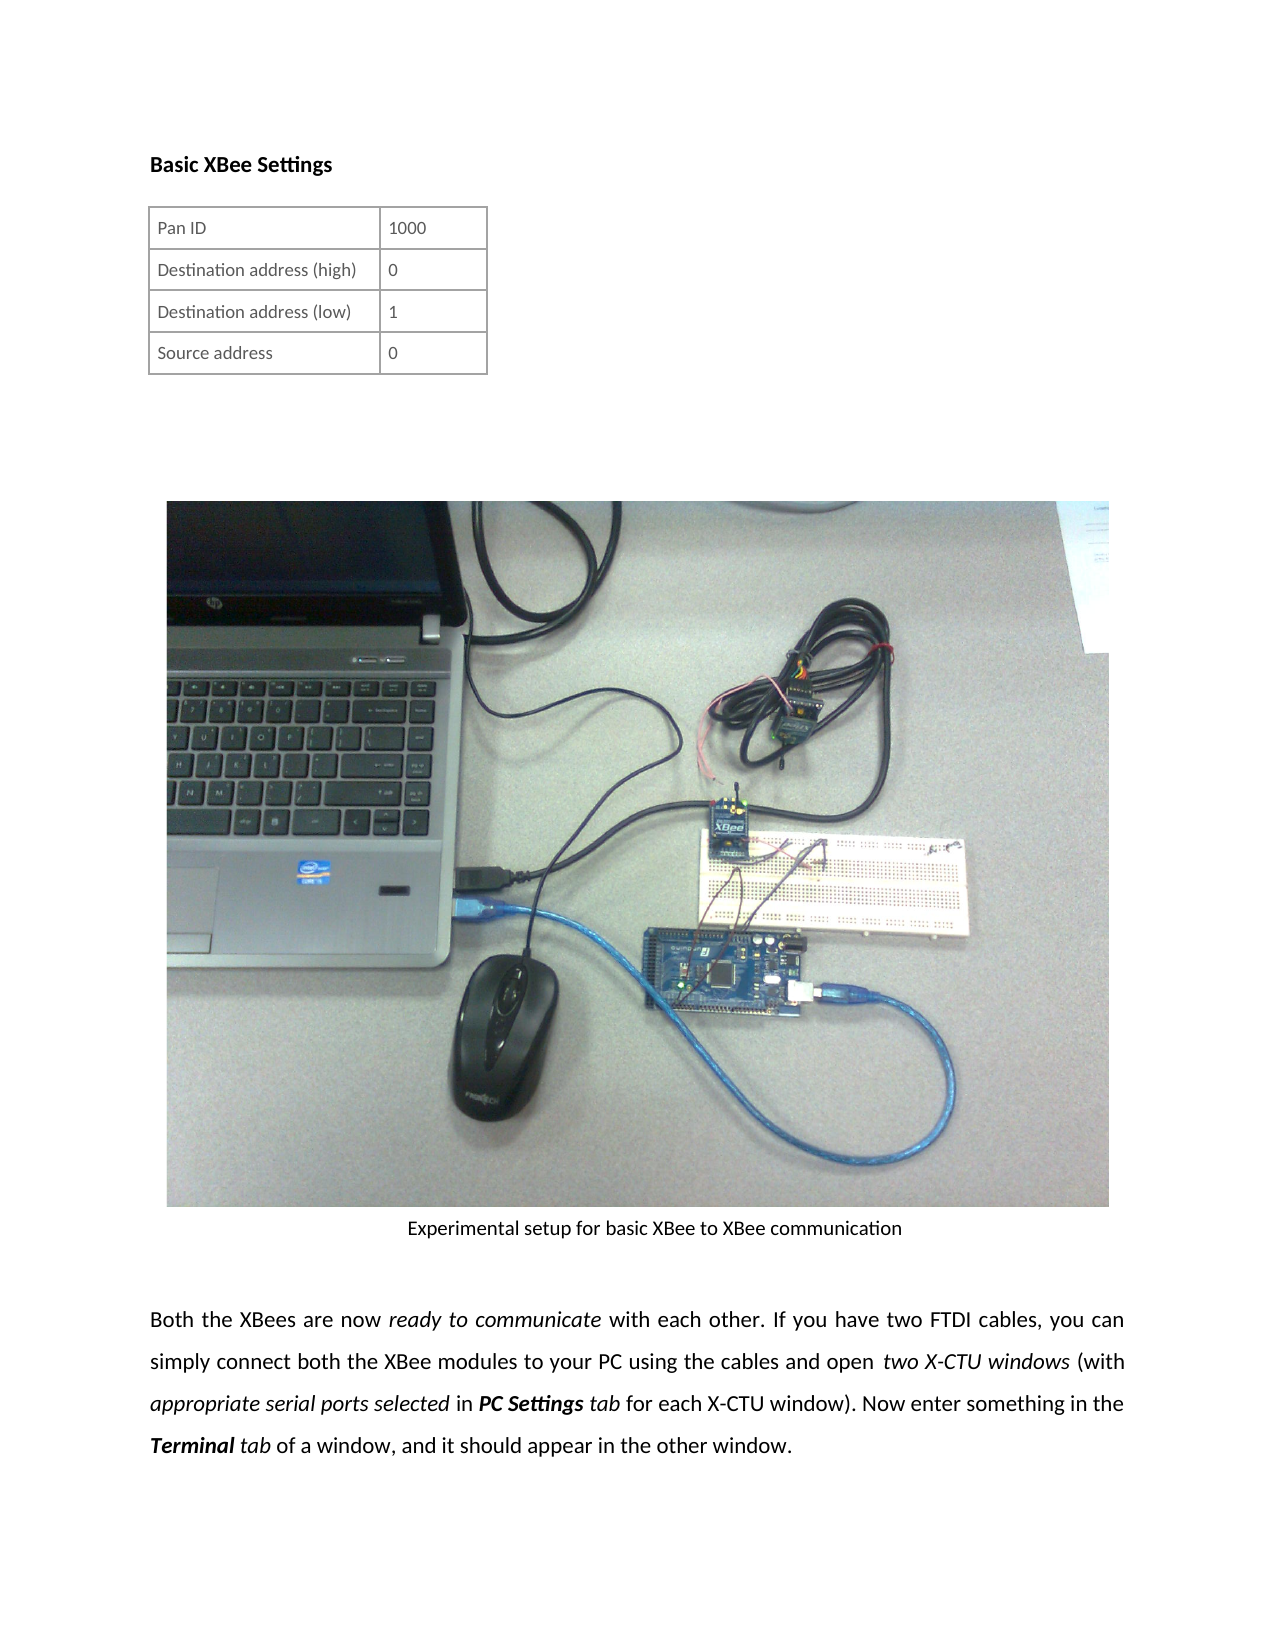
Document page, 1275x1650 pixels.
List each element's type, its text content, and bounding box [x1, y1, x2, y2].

text Basic XBee Settings [150, 150, 1125, 178]
table_cell Source address [150, 333, 379, 373]
table_header Pan ID [150, 208, 379, 248]
table_cell 0 [381, 333, 486, 373]
table_cell 1 [381, 291, 486, 331]
picture [168, 501, 1108, 1207]
table_cell Destination address (high) [150, 250, 379, 289]
text Both the XBees are now ready to communicate with each other. If you have two FTDI cables, you can simply connect both the XBee modules to your PC using the cables and open two X-CTU windows (with appropriate serial ports selected in PC Settings tab for each X-CTU window). Now enter something in the Terminal tab of a window, and it should appear in the other window. [150, 1306, 1125, 1459]
table_cell Destination address (low) [150, 291, 379, 331]
table_header 1000 [381, 208, 486, 248]
table_cell 0 [381, 250, 486, 289]
